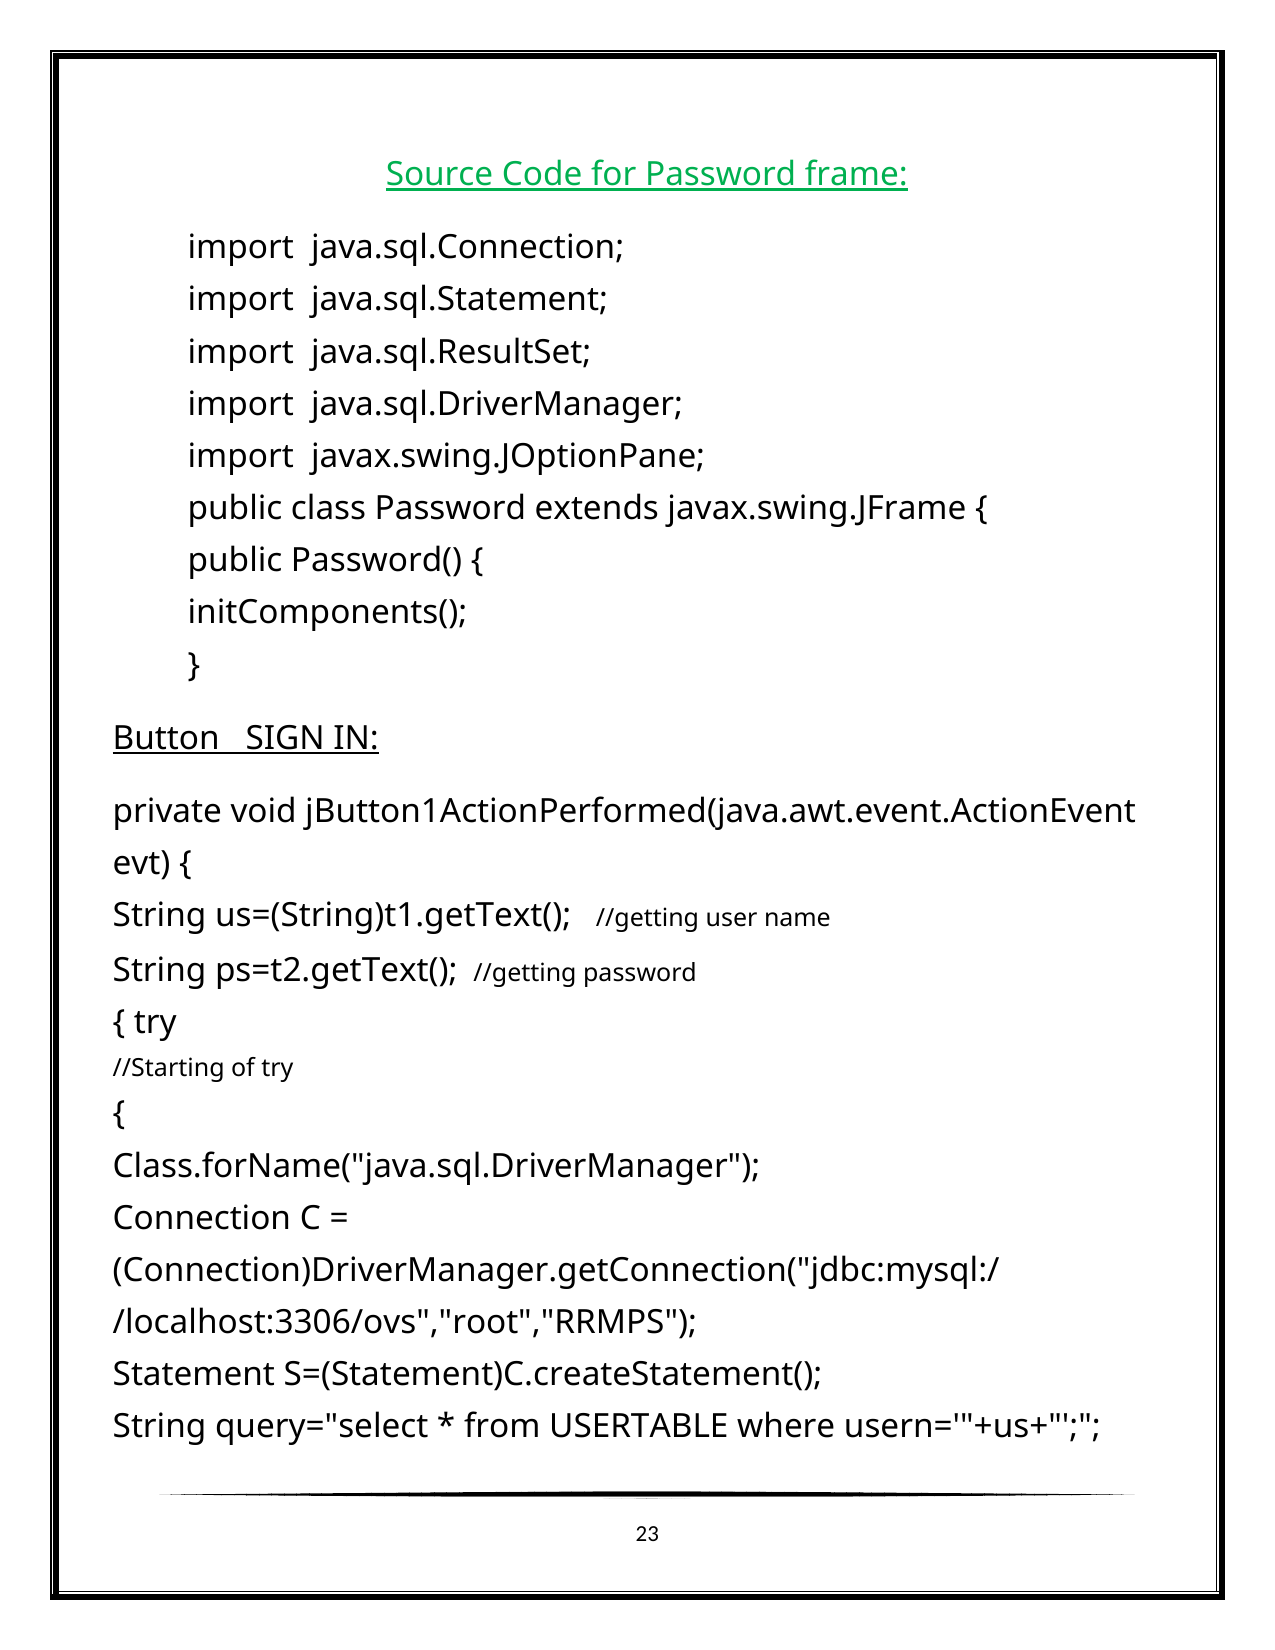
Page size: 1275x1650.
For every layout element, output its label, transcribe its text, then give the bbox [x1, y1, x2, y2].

list import javax.swing.JOptionPane; [187, 432, 1181, 477]
list public Password() { [187, 536, 1181, 582]
list } [187, 641, 1181, 686]
text Connection C = (Connection)DriverManager.getConnection("jdbc:mysql:/ /localhost:3306/ovs","root","RRMPS"); [112, 1193, 1181, 1343]
text Button SIGN IN: [112, 713, 1181, 759]
text String ps=t2.getText(); //getting password [112, 946, 1181, 991]
text String us=(String)t1.getText(); //getting user name [112, 891, 1181, 936]
text Statement S=(Statement)C.createStatement(); [112, 1350, 1181, 1396]
text Source Code for Password frame: [112, 150, 1181, 195]
text Class.forName("java.sql.DriverManager"); [112, 1141, 1181, 1187]
list public class Password extends javax.swing.JFrame { [187, 484, 1181, 529]
text { [112, 1089, 1181, 1134]
text private void jButton1ActionPerformed(java.awt.event.ActionEvent evt) { [112, 787, 1181, 884]
list import java.sql.Statement; [187, 275, 1181, 321]
list import java.sql.ResultSet; [187, 327, 1181, 373]
text { try [112, 998, 1181, 1043]
list import java.sql.Connection; [187, 223, 1181, 268]
text //Starting of try [112, 1050, 1181, 1084]
text String query="select * from USERTABLE where usern='"+us+"';"; [112, 1402, 1181, 1448]
picture [159, 1490, 1135, 1499]
list import java.sql.DriverManager; [187, 379, 1181, 425]
list initComponents(); [187, 588, 1181, 634]
